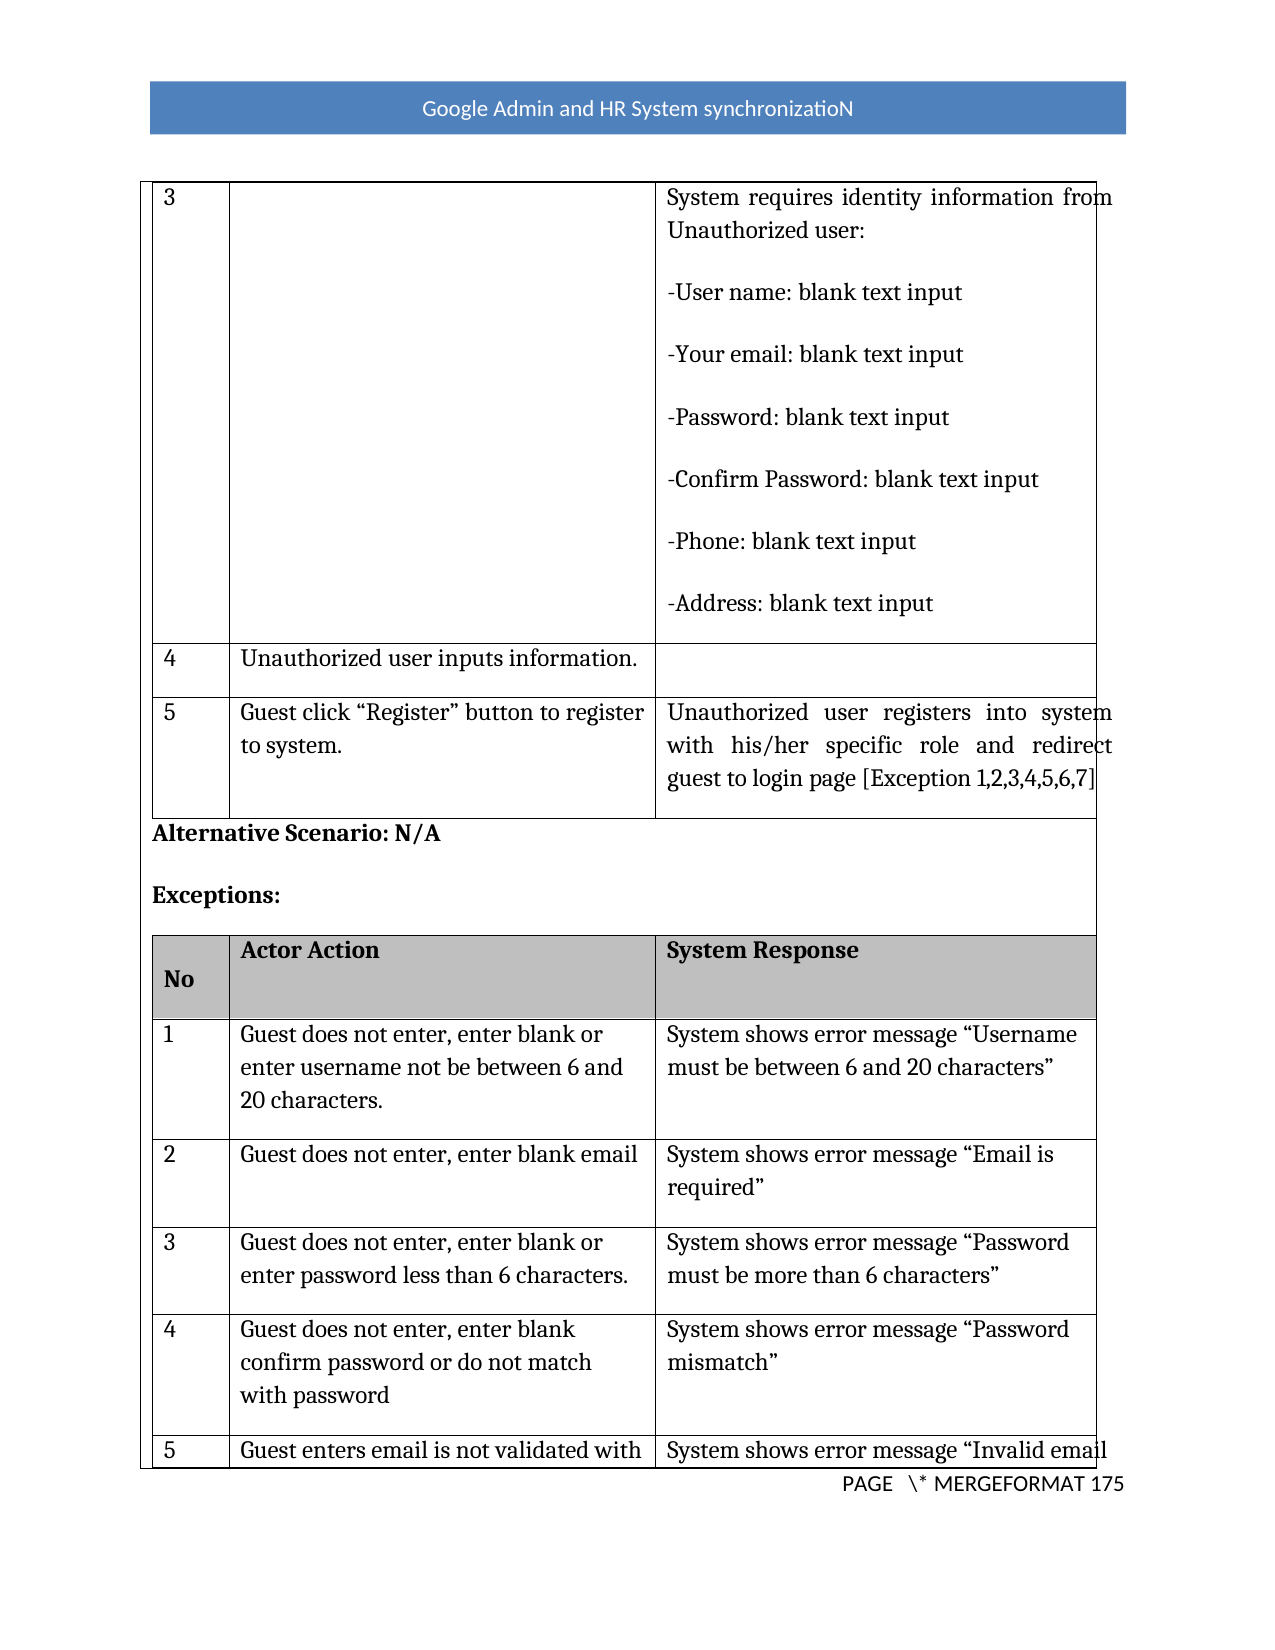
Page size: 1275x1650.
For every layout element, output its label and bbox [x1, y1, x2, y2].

table_cell [141, 182, 1096, 1468]
